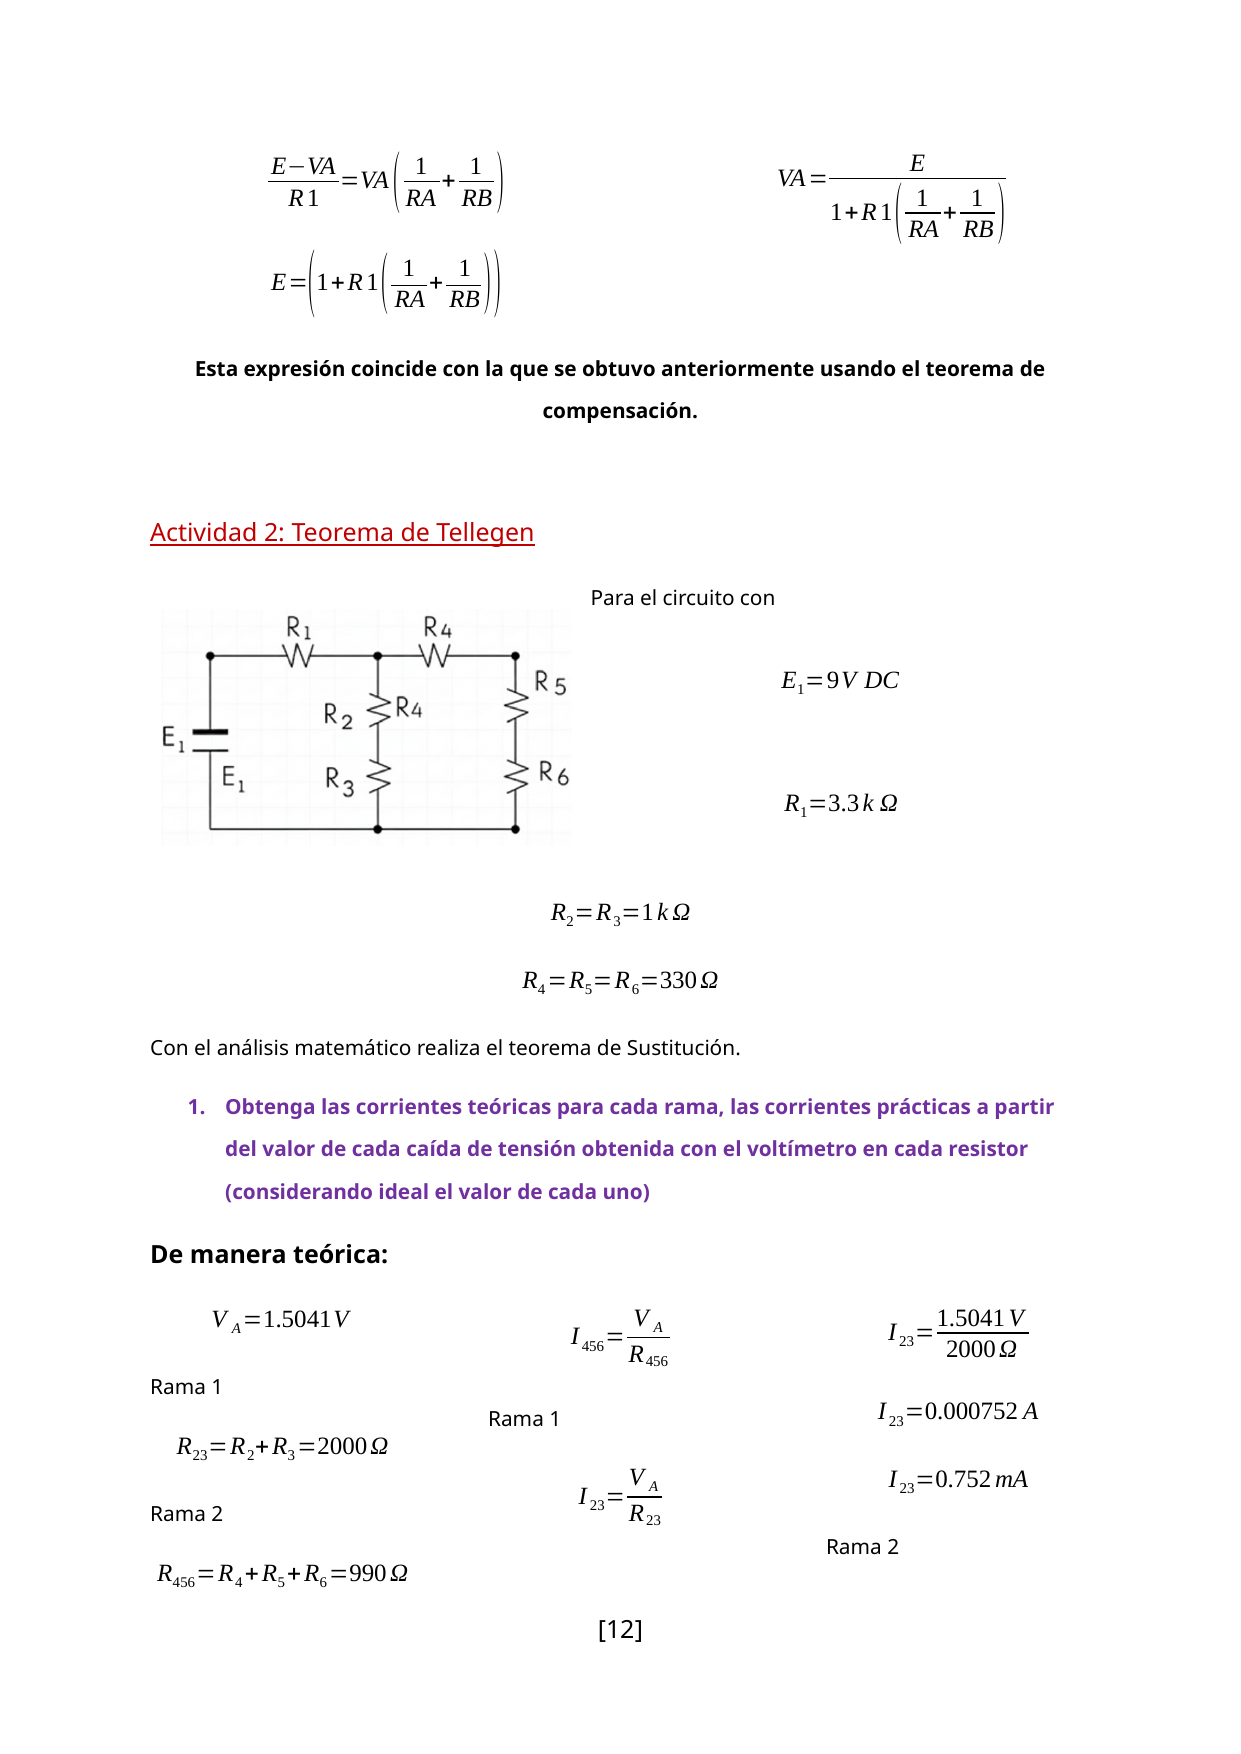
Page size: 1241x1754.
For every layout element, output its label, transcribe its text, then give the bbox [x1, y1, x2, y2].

text Esta expresión coincide con la que se obtuvo anteriormente usando el teorema de compensación. [150, 354, 1090, 425]
text Actividad 2: Teorema de Tellegen [150, 515, 1090, 549]
text Rama 2 [150, 1499, 414, 1527]
list Obtenga las corrientes teóricas para cada rama, las corrientes prácticas a partir del valor de cada caída de tensión obtenida con el voltímetro en cada resistor (considerando ideal el valor de cada uno) [187, 1092, 1090, 1206]
picture [161, 609, 572, 846]
text De manera teórica: [150, 1236, 1090, 1271]
text Rama 1 [150, 1372, 414, 1400]
text Rama 2 [826, 1532, 1090, 1561]
text Con el análisis matemático realiza el teorema de Sustitución. [150, 1033, 1090, 1061]
text Rama 1 [488, 1404, 752, 1433]
text Para el circuito con [150, 583, 1090, 611]
